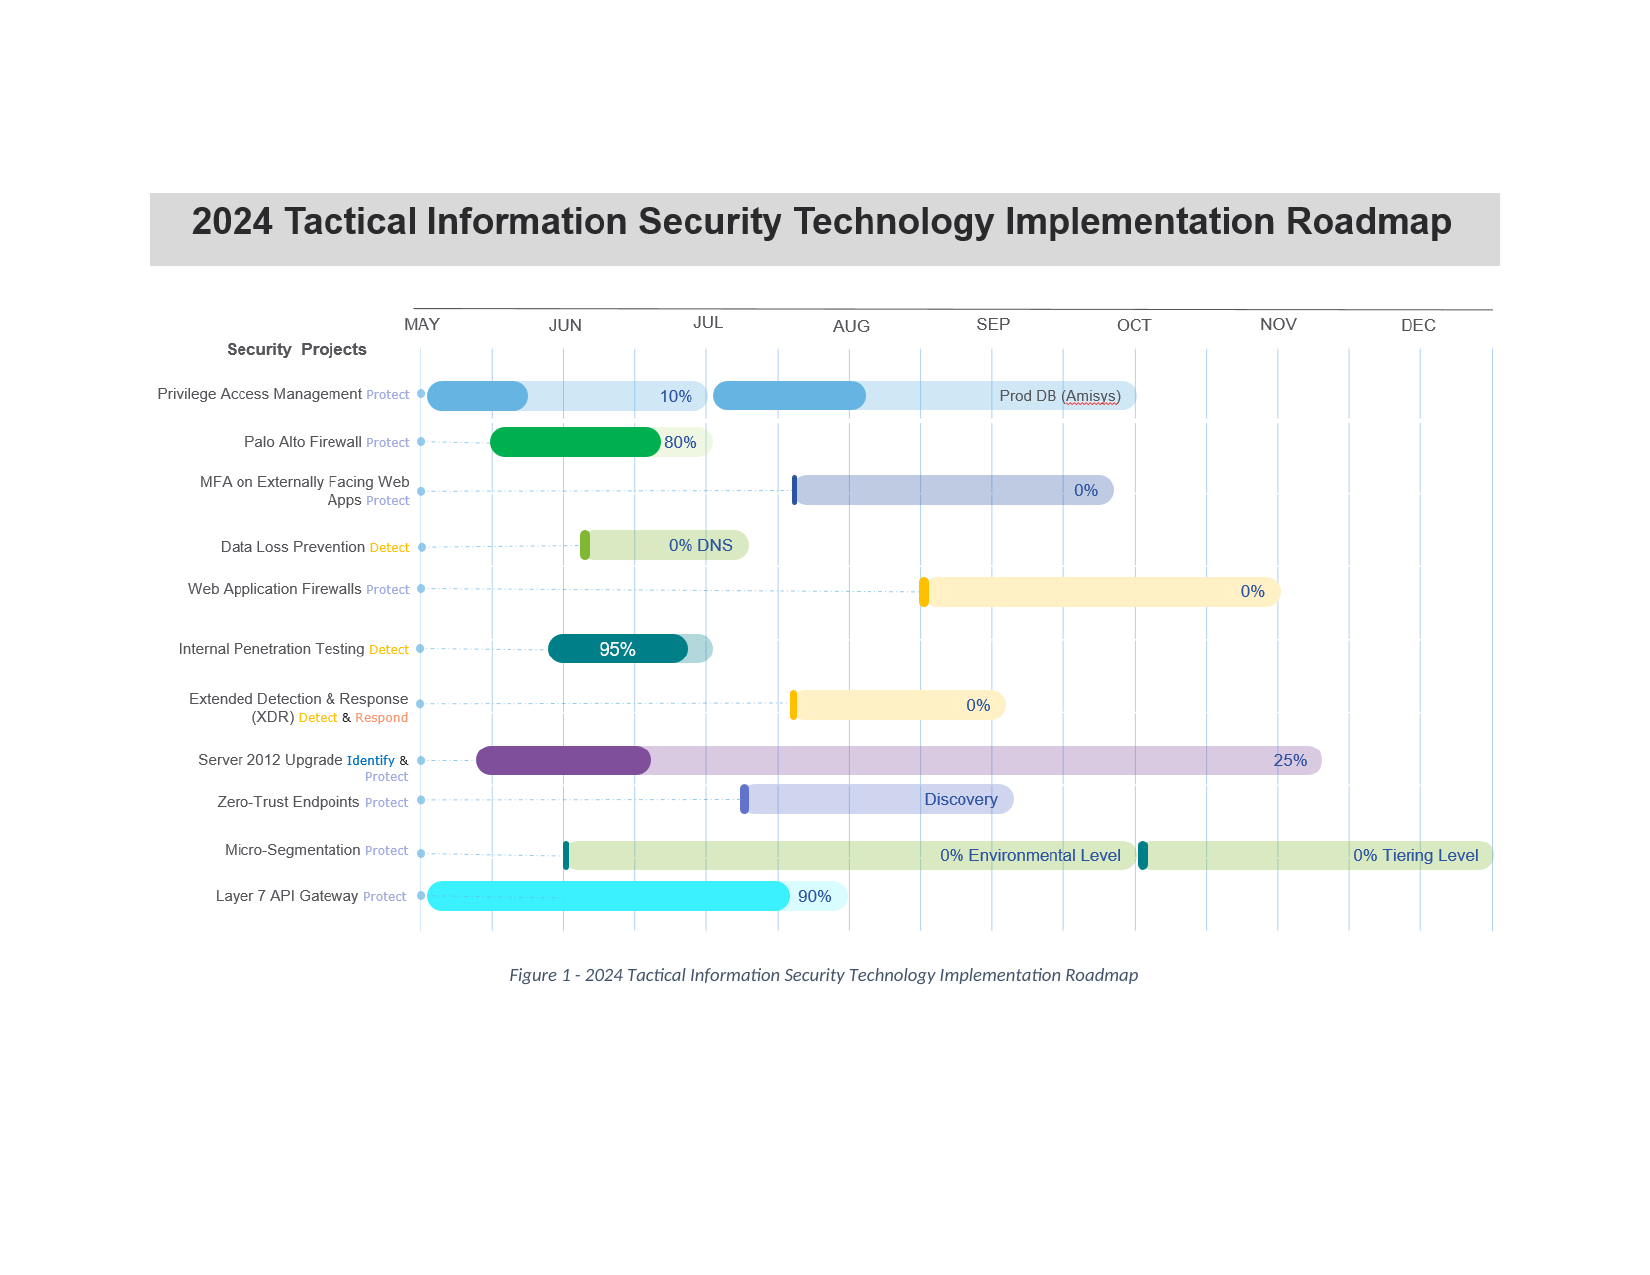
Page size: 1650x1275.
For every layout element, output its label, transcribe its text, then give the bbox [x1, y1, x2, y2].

picture [150, 193, 1500, 935]
text Figure 1 - 2024 Tactical Information Security Technology Implementation Roadmap [150, 963, 1500, 986]
